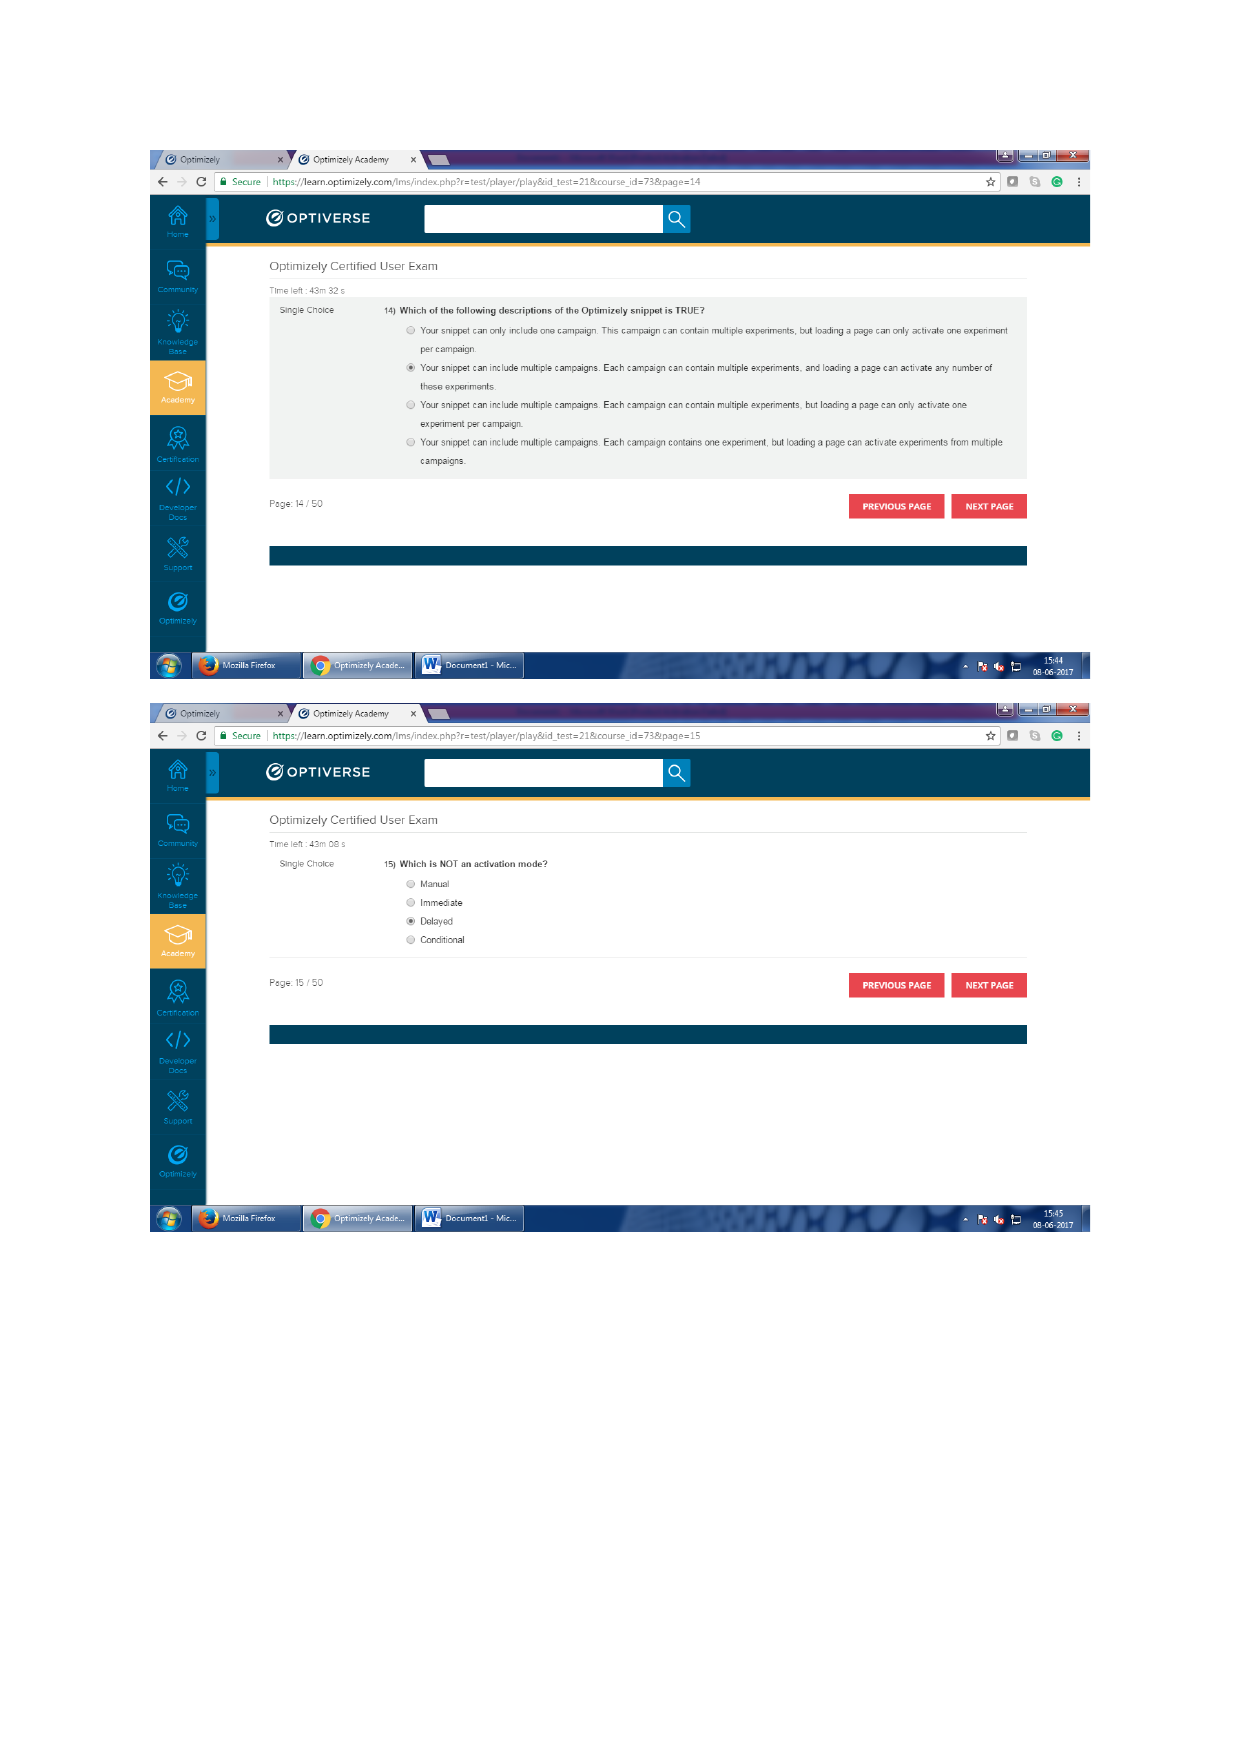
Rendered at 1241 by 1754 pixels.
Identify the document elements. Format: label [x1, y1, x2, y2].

picture [300, 768, 306, 776]
picture [300, 214, 306, 222]
picture [267, 216, 280, 226]
picture [150, 703, 1091, 748]
picture [363, 214, 368, 222]
picture [150, 244, 1091, 679]
picture [363, 768, 368, 776]
picture [150, 150, 1091, 194]
picture [150, 798, 1091, 1232]
picture [334, 214, 340, 222]
picture [309, 214, 315, 222]
picture [425, 206, 662, 232]
picture [425, 760, 662, 786]
picture [334, 768, 340, 776]
picture [309, 768, 315, 776]
picture [267, 770, 280, 780]
